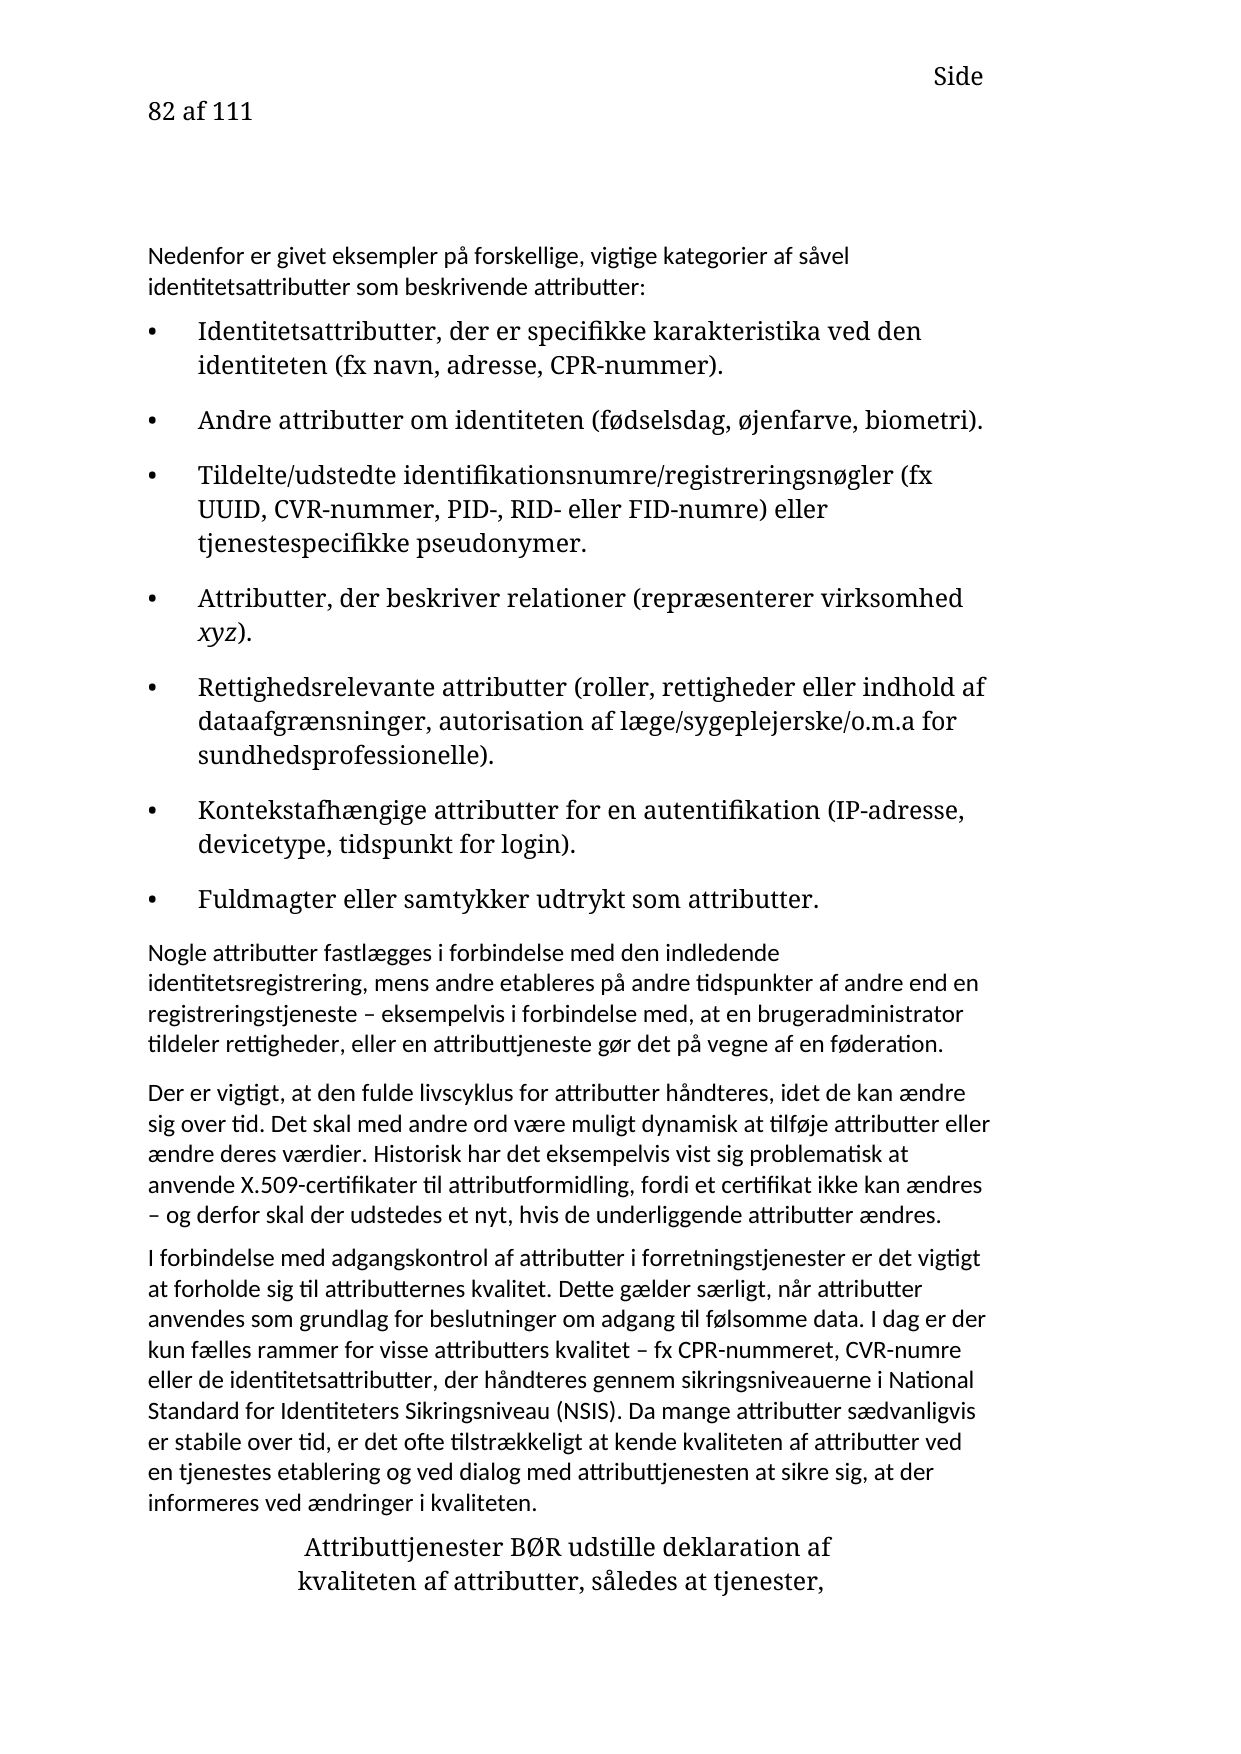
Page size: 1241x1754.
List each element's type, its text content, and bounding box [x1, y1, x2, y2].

list Tildelte/udstedte identifikationsnumre/registreringsnøgler (fx UUID, CVR-nummer, PID-, RID- eller FID-numre) eller tjenestespecifikke pseudonymer. [148, 458, 992, 560]
list Fuldmagter eller samtykker udtrykt som attributter. [148, 882, 992, 916]
text I forbindelse med adgangskontrol af attributter i forretningstjenester er det vigtigt at forholde sig til attributternes kvalitet. Dette gælder særligt, når attributter anvendes som grundlag for beslutninger om adgang til følsomme data. I dag er der kun fælles rammer for visse attributters kvalitet – fx CPR-nummeret, CVR-numre eller de identitetsattributter, der håndteres gennem sikringsniveauerne i National Standard for Identiteters Sikringsniveau (NSIS). Da mange attributter sædvanligvis er stabile over tid, er det ofte tilstrækkeligt at kende kvaliteten af attributter ved en tjenestes etablering og ved dialog med attributtjenesten at sikre sig, at der informeres ved ændringer i kvaliteten. [148, 1243, 992, 1517]
list Kontekstafhængige attributter for en autentifikation (IP-adresse, devicetype, tidspunkt for login). [148, 793, 992, 861]
text Nogle attributter fastlægges i forbindelse med den indledende identitetsregistrering, mens andre etableres på andre tidspunkter af andre end en registreringstjeneste – eksempelvis i forbindelse med, at en brugeradministrator tildeler rettigheder, eller en attributtjeneste gør det på vegne af en føderation. [148, 937, 992, 1059]
list Andre attributter om identiteten (fødselsdag, øjenfarve, biometri). [148, 403, 992, 437]
text Der er vigtigt, at den fulde livscyklus for attributter håndteres, idet de kan ændre sig over tid. Det skal med andre ord være muligt dynamisk at tilføje attributter eller ændre deres værdier. Historisk har det eksempelvis vist sig problematisk at anvende X.509-certifikater til attributformidling, fordi et certifikat ikke kan ændres – og derfor skal der udstedes et nyt, hvis de underliggende attributter ændres. [148, 1077, 992, 1230]
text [298, 1530, 842, 1598]
list Rettighedsrelevante attributter (roller, rettigheder eller indhold af dataafgrænsninger, autorisation af læge/sygeplejerske/o.m.a for sundhedsprofessionelle). [148, 670, 992, 772]
list Identitetsattributter, der er specifikke karakteristika ved den identiteten (fx navn, adresse, CPR-nummer). [148, 314, 992, 382]
text Nedenfor er givet eksempler på forskellige, vigtige kategorier af såvel identitetsattributter som beskrivende attributter: [148, 240, 992, 301]
list Attributter, der beskriver relationer (repræsenterer virksomhed xyz). [148, 581, 992, 649]
